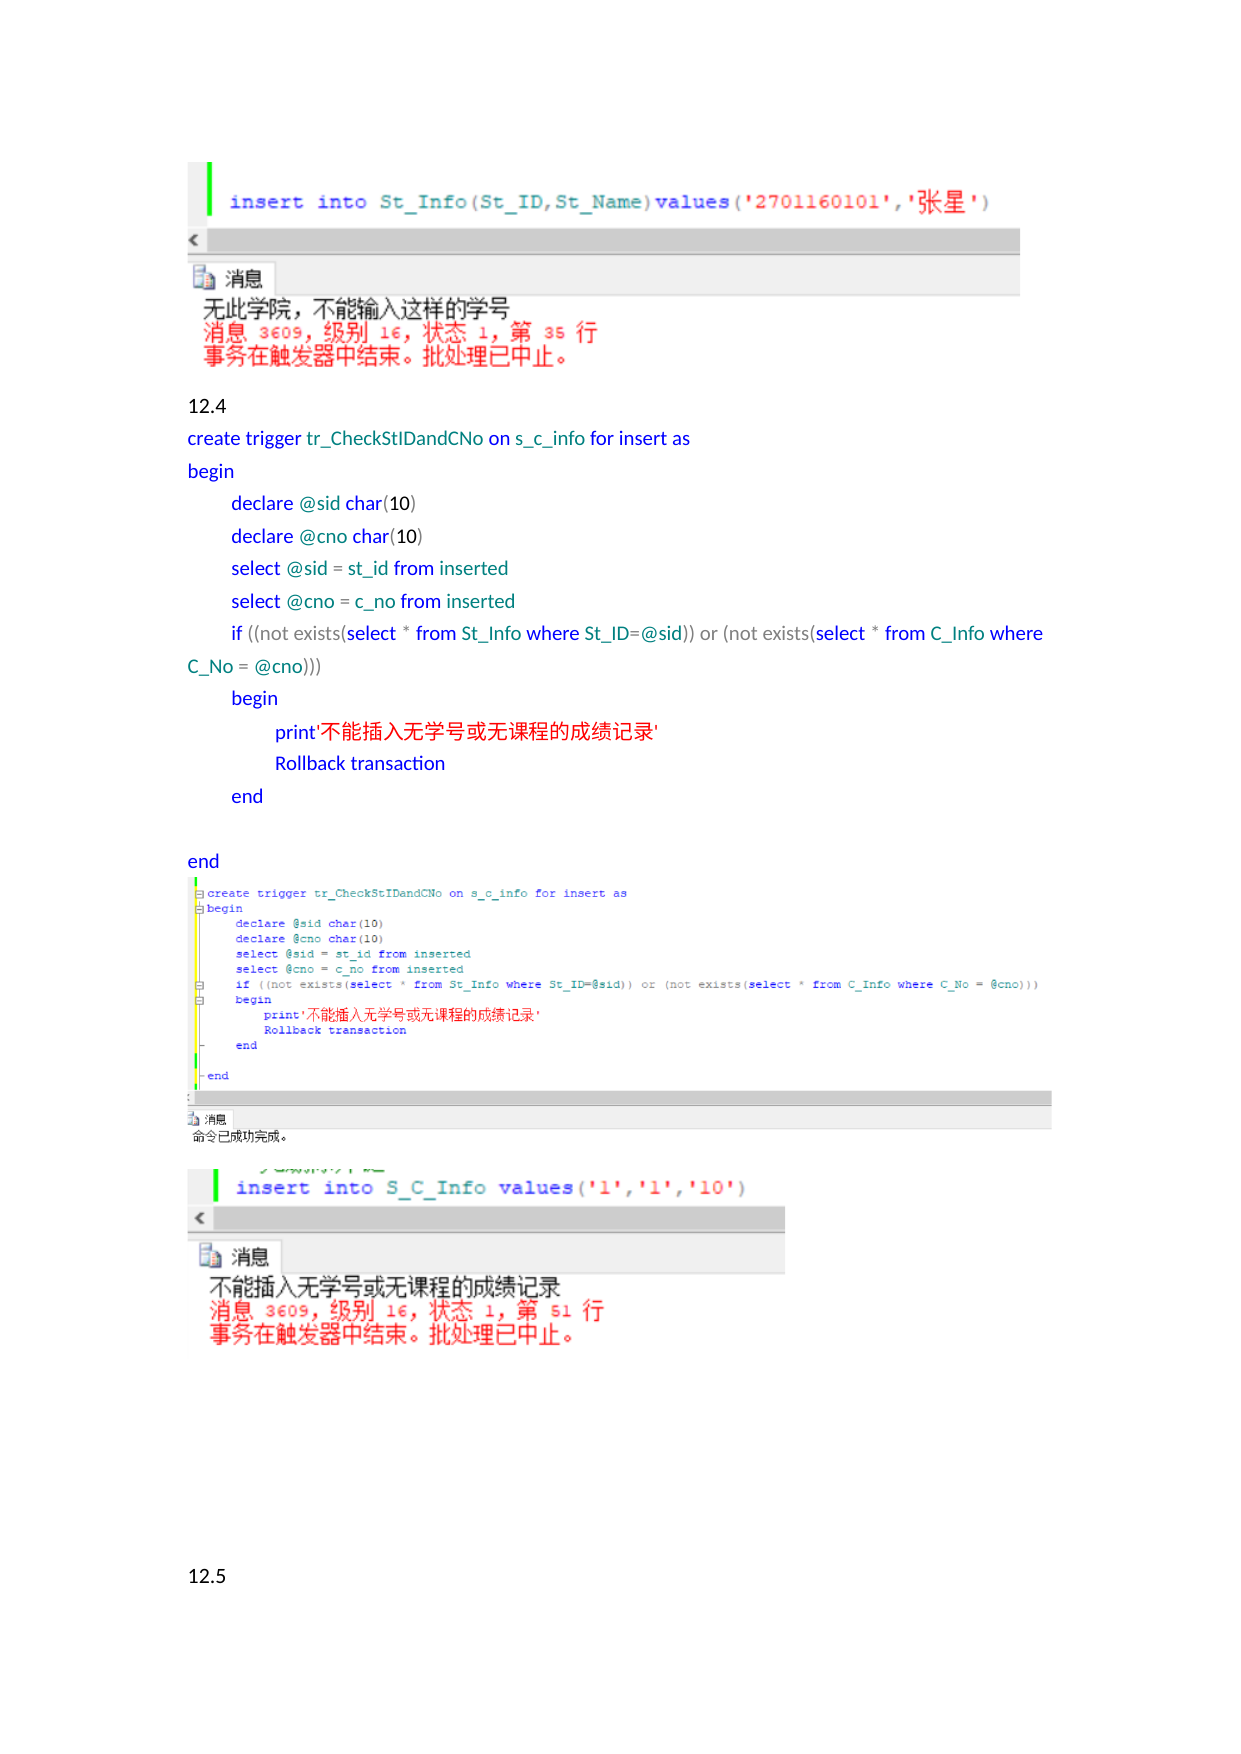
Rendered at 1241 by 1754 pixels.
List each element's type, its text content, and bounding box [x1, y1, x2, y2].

text select @cno = c_no from inserted [187, 584, 1053, 617]
text declare @sid char(10) [187, 487, 1053, 519]
text select @sid = st_id from inserted [187, 552, 1053, 584]
picture [187, 1169, 786, 1359]
text create trigger tr_CheckStIDandCNo on s_c_info for insert as [187, 422, 1053, 454]
text 12.4 [187, 389, 1053, 422]
picture [187, 162, 1021, 387]
text 12.5 [187, 1559, 1053, 1592]
text begin [187, 682, 1053, 714]
text begin [187, 454, 1053, 487]
text Rollback transaction [187, 747, 1053, 779]
picture [187, 877, 1052, 1152]
text if ((not exists(select * from St_Info where St_ID=@sid)) or (not exists(select * from C_Info where C_No = @cno))) [187, 617, 1053, 682]
text declare @cno char(10) [187, 519, 1053, 552]
text print'不能插入无学号或无课程的成绩记录' [187, 714, 1053, 747]
text end [187, 779, 1053, 812]
